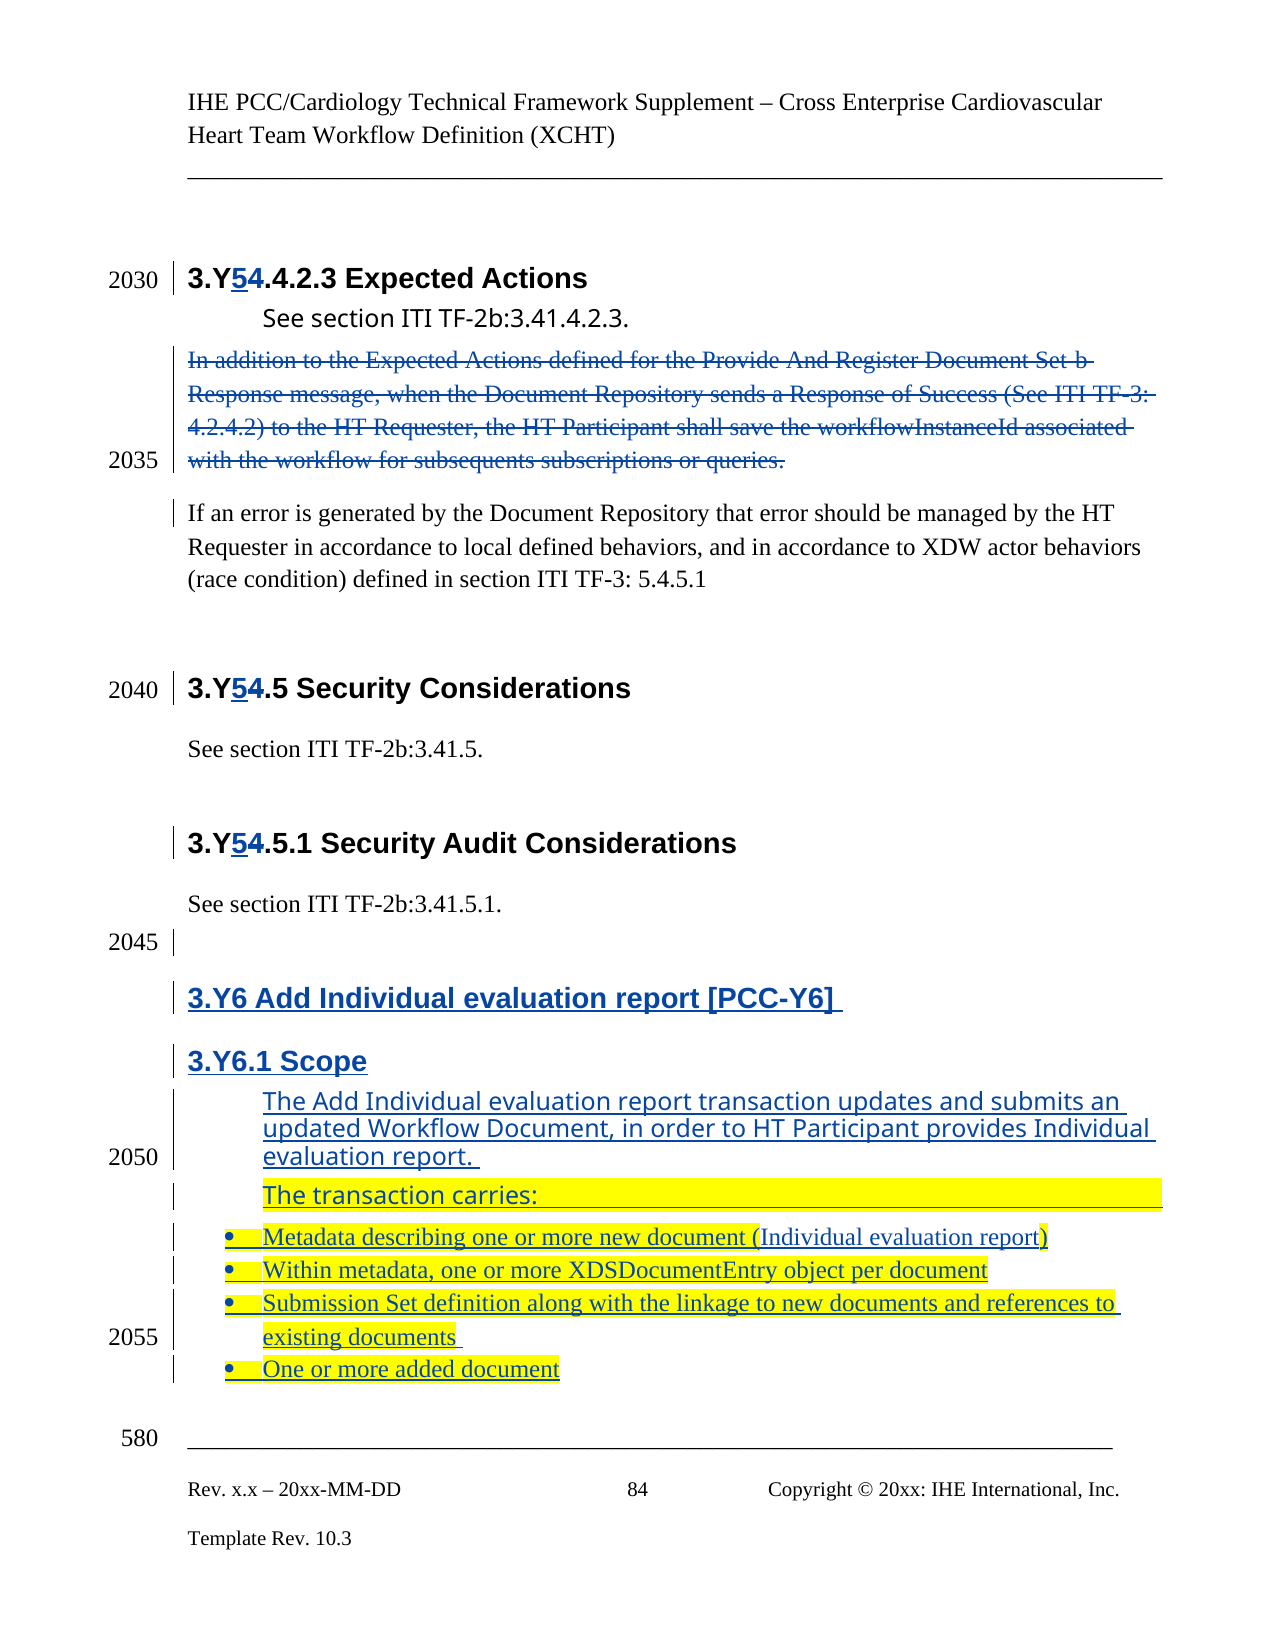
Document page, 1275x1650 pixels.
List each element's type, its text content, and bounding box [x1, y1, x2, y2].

subtitle See section ITI TF-2b:3.41.5. [187, 734, 1162, 763]
text See section ITI TF-2b:3.41.4.2.3. [262, 306, 1162, 333]
subtitle See section ITI TF-2b:3.41.5.1. [187, 889, 1162, 918]
subtitle 3.Y.4.2.3 Expected Actions [187, 261, 1162, 295]
subtitle 3.Y.5 Security Considerations [187, 671, 1162, 704]
subtitle 3.Y.5.1 Security Audit Considerations [187, 826, 1162, 859]
text If an error is generated by the Document Repository that error should be managed by the HT Requester in accordance to local defined behaviors, and in accordance to XDW actor behaviors (race condition) defined in section ITI TF-3: 5.4.5.1 [187, 498, 1162, 593]
